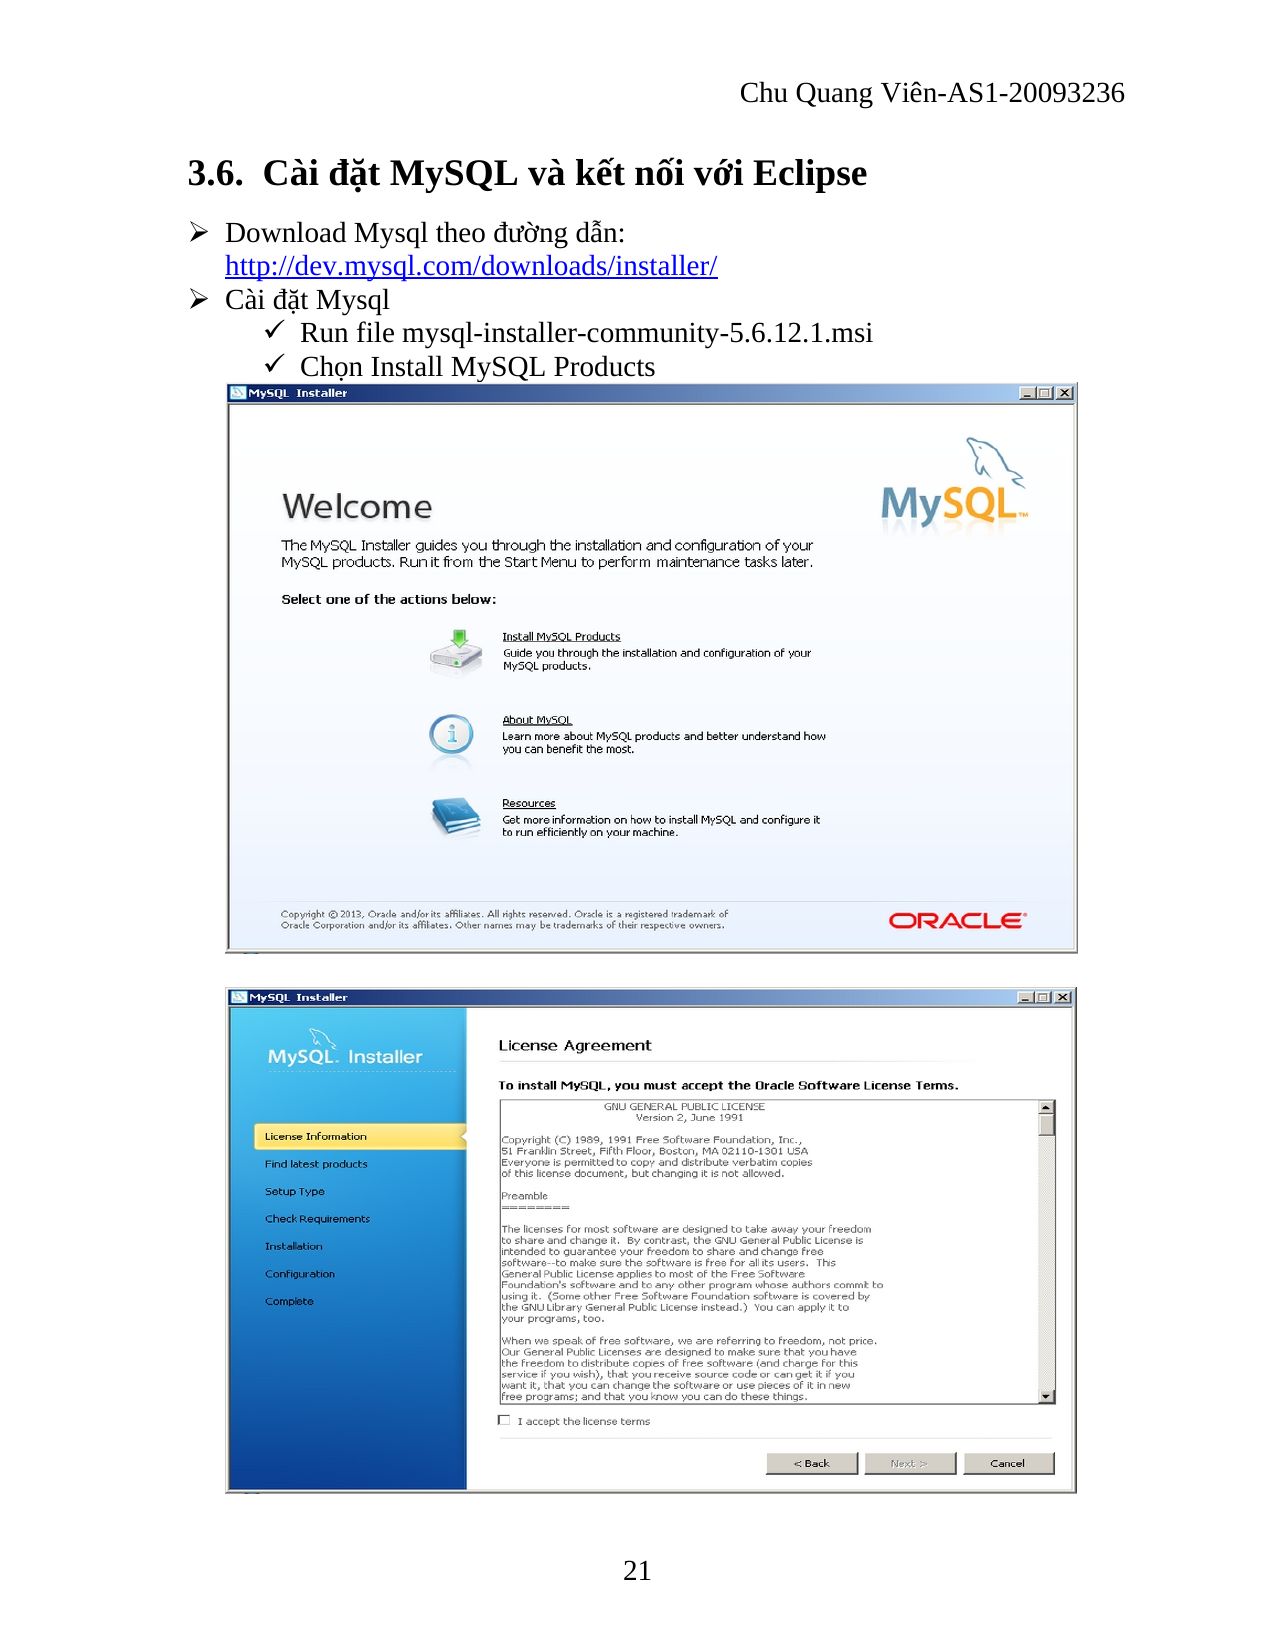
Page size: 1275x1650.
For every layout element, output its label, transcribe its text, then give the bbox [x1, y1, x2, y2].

picture [225, 382, 1078, 954]
list Run file mysql-installer-community-5.6.12.1.msi [262, 316, 1125, 349]
picture [225, 987, 1078, 1494]
list Cài đặt MySQL và kết nối với Eclipse [187, 150, 1125, 193]
list Chọn Install MySQL Products [262, 349, 1125, 383]
list Cài đặt Mysql [187, 282, 1125, 316]
list Download Mysql theo đường dẫn: http://dev.mysql.com/downloads/installer/ [187, 215, 1125, 282]
